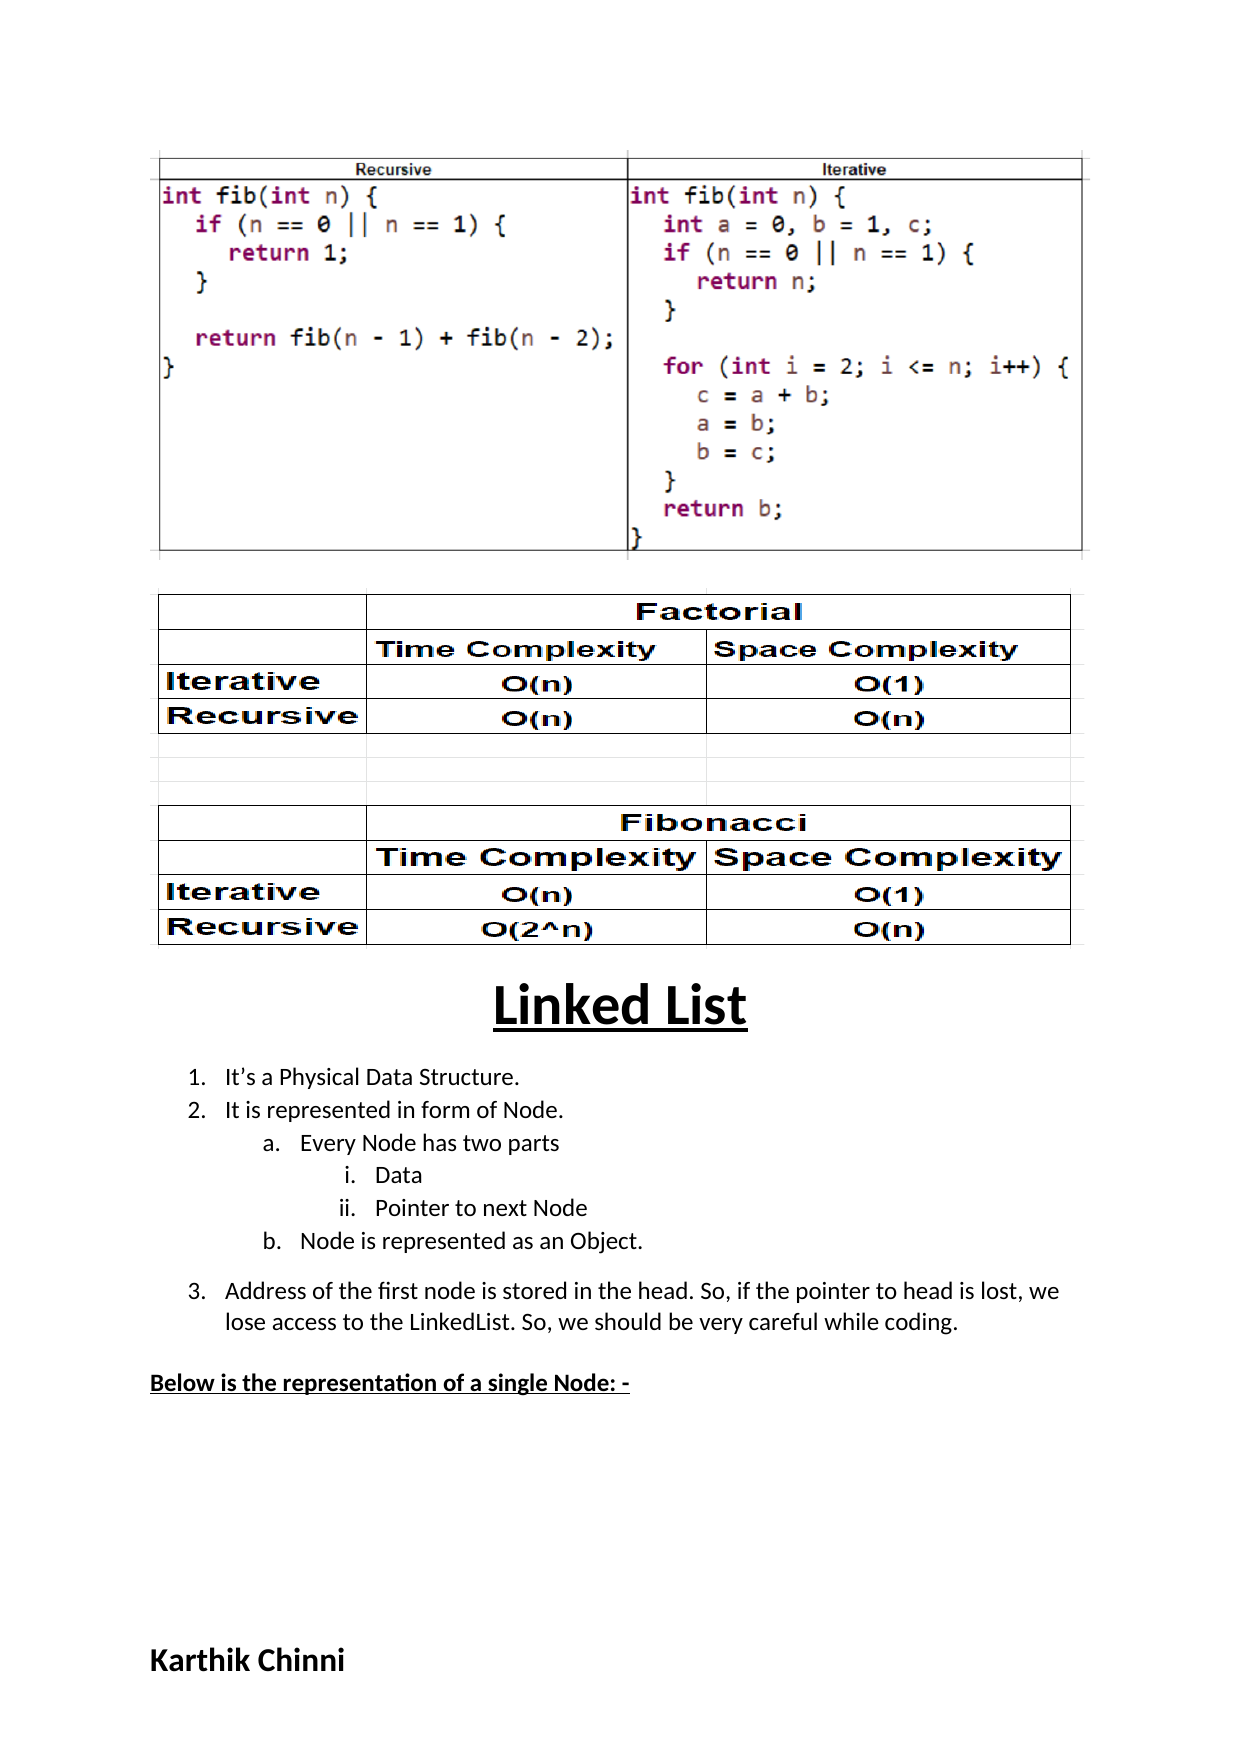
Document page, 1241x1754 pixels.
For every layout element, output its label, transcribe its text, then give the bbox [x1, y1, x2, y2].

text Below is the representation of a single Node: - [150, 1367, 1090, 1397]
list Every Node has two parts [262, 1127, 1090, 1157]
text Linked List [150, 967, 1090, 1039]
picture [150, 150, 1091, 560]
list Data [356, 1160, 1090, 1190]
list It’s a Physical Data Structure. [187, 1061, 1090, 1091]
list Address of the first node is stored in the head. So, if the pointer to head is lost, we lose access to the LinkedList. So, we should be very careful while coding. [187, 1275, 1090, 1336]
list It is represented in form of Node. [187, 1094, 1090, 1124]
list Pointer to next Node [356, 1193, 1090, 1223]
list Node is represented as an Object. [262, 1226, 1090, 1256]
picture [150, 588, 1085, 949]
